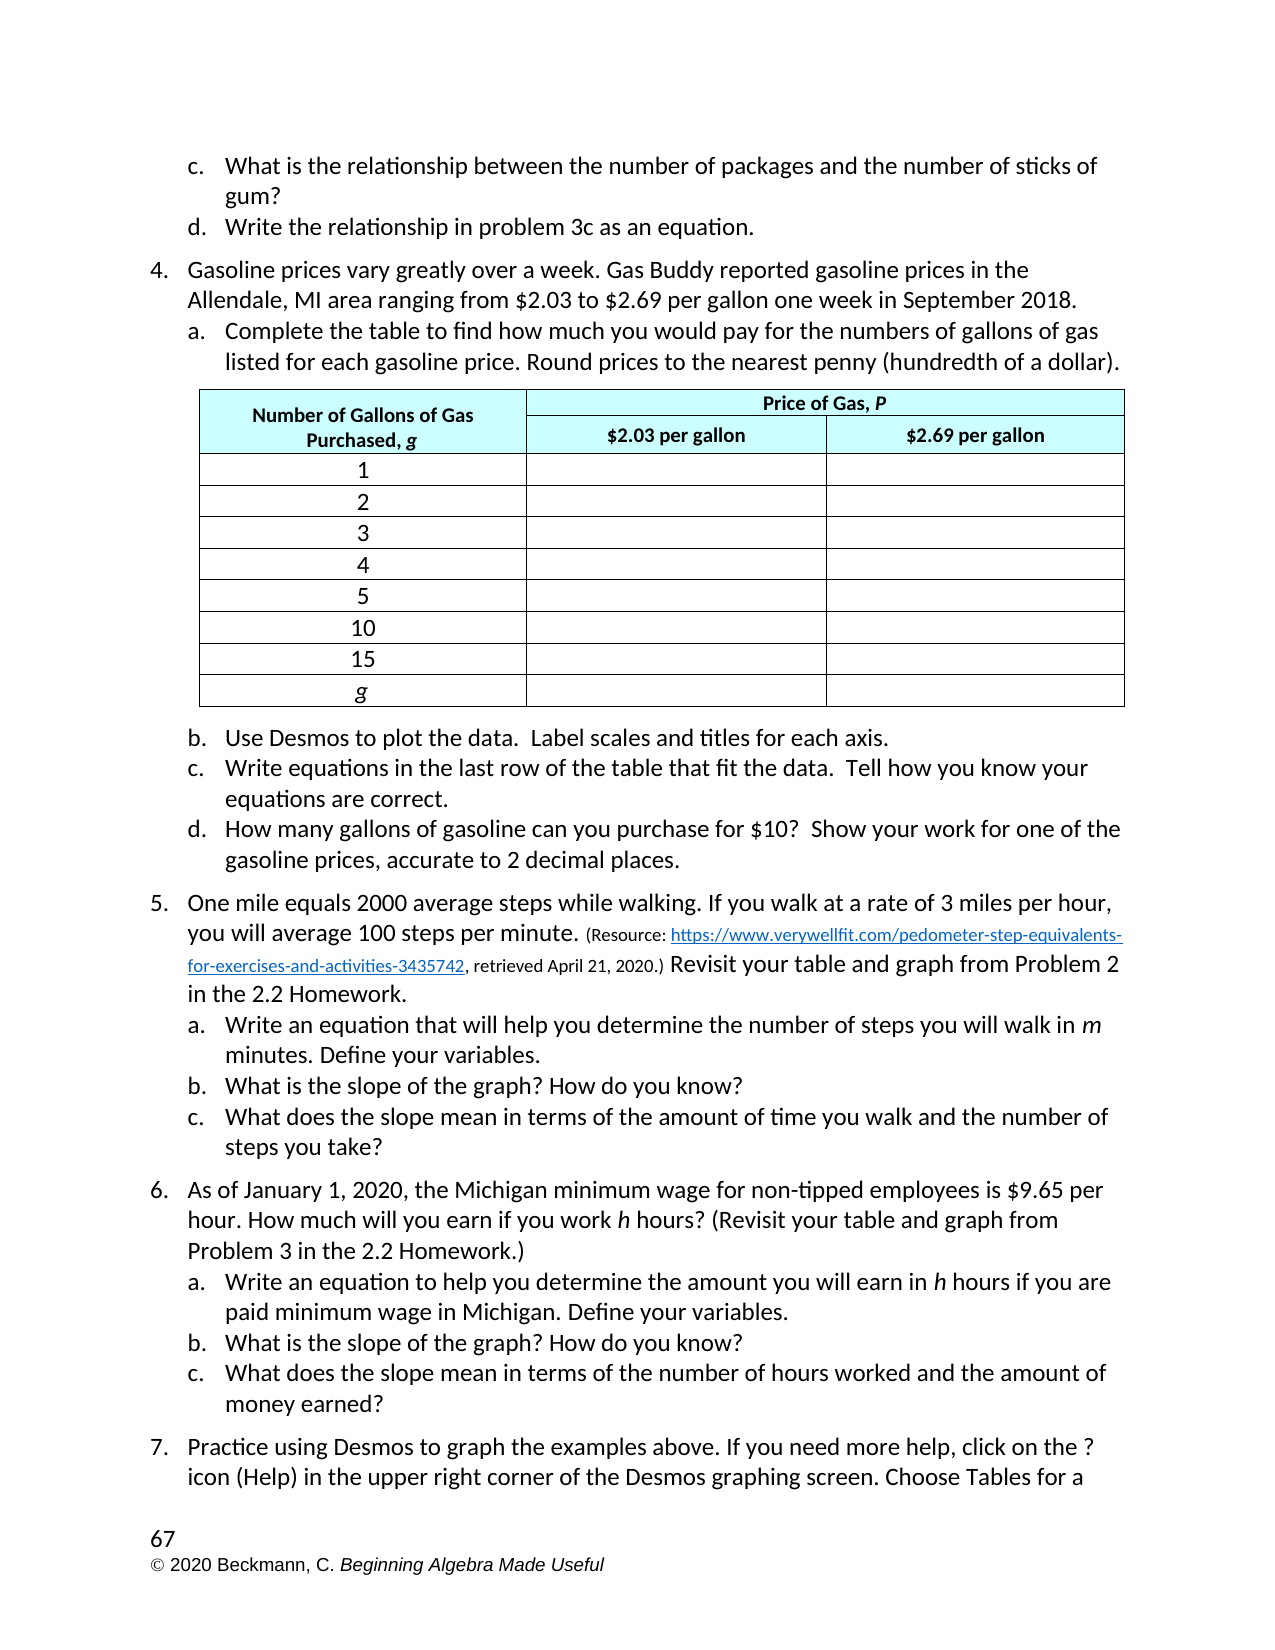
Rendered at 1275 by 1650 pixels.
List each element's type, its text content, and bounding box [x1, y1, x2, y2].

text 6. As of January 1, 2020, the Michigan minimum wage for non-tipped employees is $9.65 per hour. How much will you earn if you work h hours? (Revisit your table and graph from Problem 3 in the 2.2 Homework.) [150, 1174, 1125, 1266]
table_cell 5 [200, 580, 526, 611]
table_cell [827, 454, 1124, 484]
table_cell [527, 517, 826, 548]
text c. What does the slope mean in terms of the number of hours worked and the amount of money earned? [187, 1357, 1125, 1418]
table_cell 1 [200, 454, 526, 484]
table_header Price of Gas, P [527, 390, 1124, 415]
table_cell $2.69 per gallon [827, 416, 1124, 453]
table_cell [827, 486, 1124, 516]
text a. Complete the table to find how much you would pay for the numbers of gallons of gas listed for each gasoline price. Round prices to the nearest penny (hundredth of a dollar). [187, 315, 1125, 376]
table_cell 4 [200, 549, 526, 579]
table_cell [827, 549, 1124, 579]
table_cell [827, 644, 1124, 674]
text b. What is the slope of the graph? How do you know? [150, 1070, 1125, 1101]
table_cell [527, 486, 826, 516]
table_cell g [200, 675, 526, 706]
table_header Number of Gallons of Gas Purchased, g [200, 390, 526, 453]
text b. Use Desmos to plot the data. Label scales and titles for each axis. [187, 722, 1125, 752]
text a. Write an equation that will help you determine the number of steps you will walk in m minutes. Define your variables. [187, 1009, 1125, 1070]
table_cell [527, 675, 826, 706]
text b. What is the slope of the graph? How do you know? [187, 1327, 1125, 1357]
table_cell 15 [200, 644, 526, 674]
table_cell [527, 454, 826, 484]
table_cell [827, 580, 1124, 611]
table_cell [527, 580, 826, 611]
text c. What is the relationship between the number of packages and the number of sticks of gum? [187, 150, 1125, 211]
table_cell [827, 517, 1124, 548]
text d. How many gallons of gasoline can you purchase for $10? Show your work for one of the gasoline prices, accurate to 2 decimal places. [187, 813, 1125, 874]
table_cell [527, 549, 826, 579]
table_cell [827, 612, 1124, 642]
text a. Write an equation to help you determine the amount you will earn in h hours if you are paid minimum wage in Michigan. Define your variables. [187, 1266, 1125, 1327]
table_cell [827, 675, 1124, 706]
text c. What does the slope mean in terms of the amount of time you walk and the number of steps you take? [187, 1101, 1125, 1162]
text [150, 1431, 1125, 1492]
table_cell 2 [200, 486, 526, 516]
text d. Write the relationship in problem 3c as an equation. [187, 211, 1125, 242]
table_cell 10 [200, 612, 526, 642]
table_cell [527, 644, 826, 674]
text c. Write equations in the last row of the table that fit the data. Tell how you know your equations are correct. [187, 752, 1125, 813]
table_cell [527, 612, 826, 642]
table_cell 3 [200, 517, 526, 548]
text 5. One mile equals 2000 average steps while walking. If you walk at a rate of 3 miles per hour, you will average 100 steps per minute. (Resource: https://www.verywellfit.com/pedometer-step-equivalents-for-exercises-and-activities-3435742, retrieved April 21, 2020.) Revisit your table and graph from Problem 2 in the 2.2 Homework. [150, 887, 1125, 1009]
text 4. Gasoline prices vary greatly over a week. Gas Buddy reported gasoline prices in the Allendale, MI area ranging from $2.03 to $2.69 per gallon one week in September 2018. [150, 254, 1125, 315]
table_cell $2.03 per gallon [527, 416, 826, 453]
